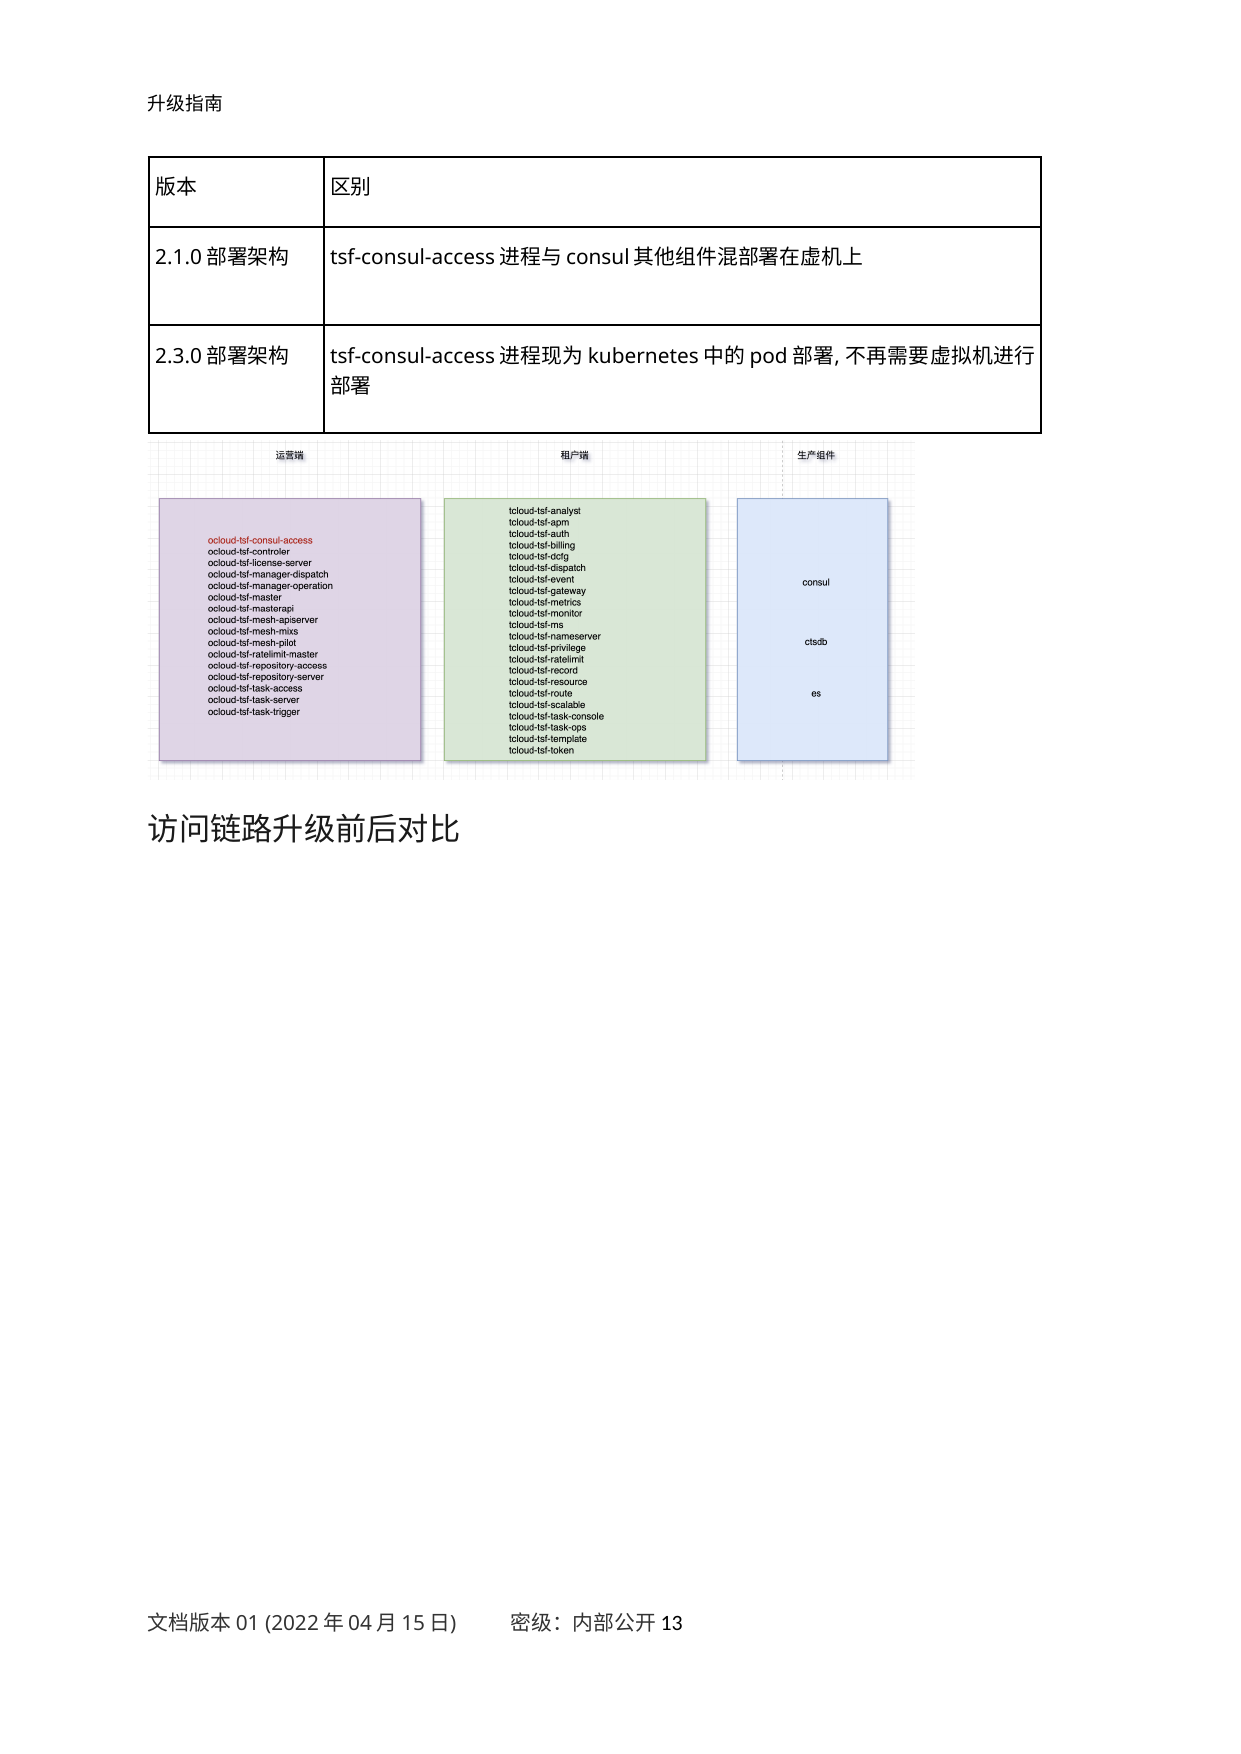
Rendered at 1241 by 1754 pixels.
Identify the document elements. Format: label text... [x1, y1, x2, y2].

text 访问链路升级前后对比 [148, 804, 1093, 849]
table_header 区别 [325, 158, 1040, 226]
table_cell tsf-consul-access进程现为kubernetes中的pod部署, 不再需要虚拟机进行部署 [325, 326, 1040, 432]
table_cell 2.3.0部署架构 [150, 326, 323, 432]
picture [147, 440, 915, 780]
table_cell 2.1.0部署架构 [150, 228, 323, 324]
table_header 版本 [150, 158, 323, 226]
table_cell tsf-consul-access进程与consul其他组件混部署在虚机上 [325, 228, 1040, 324]
